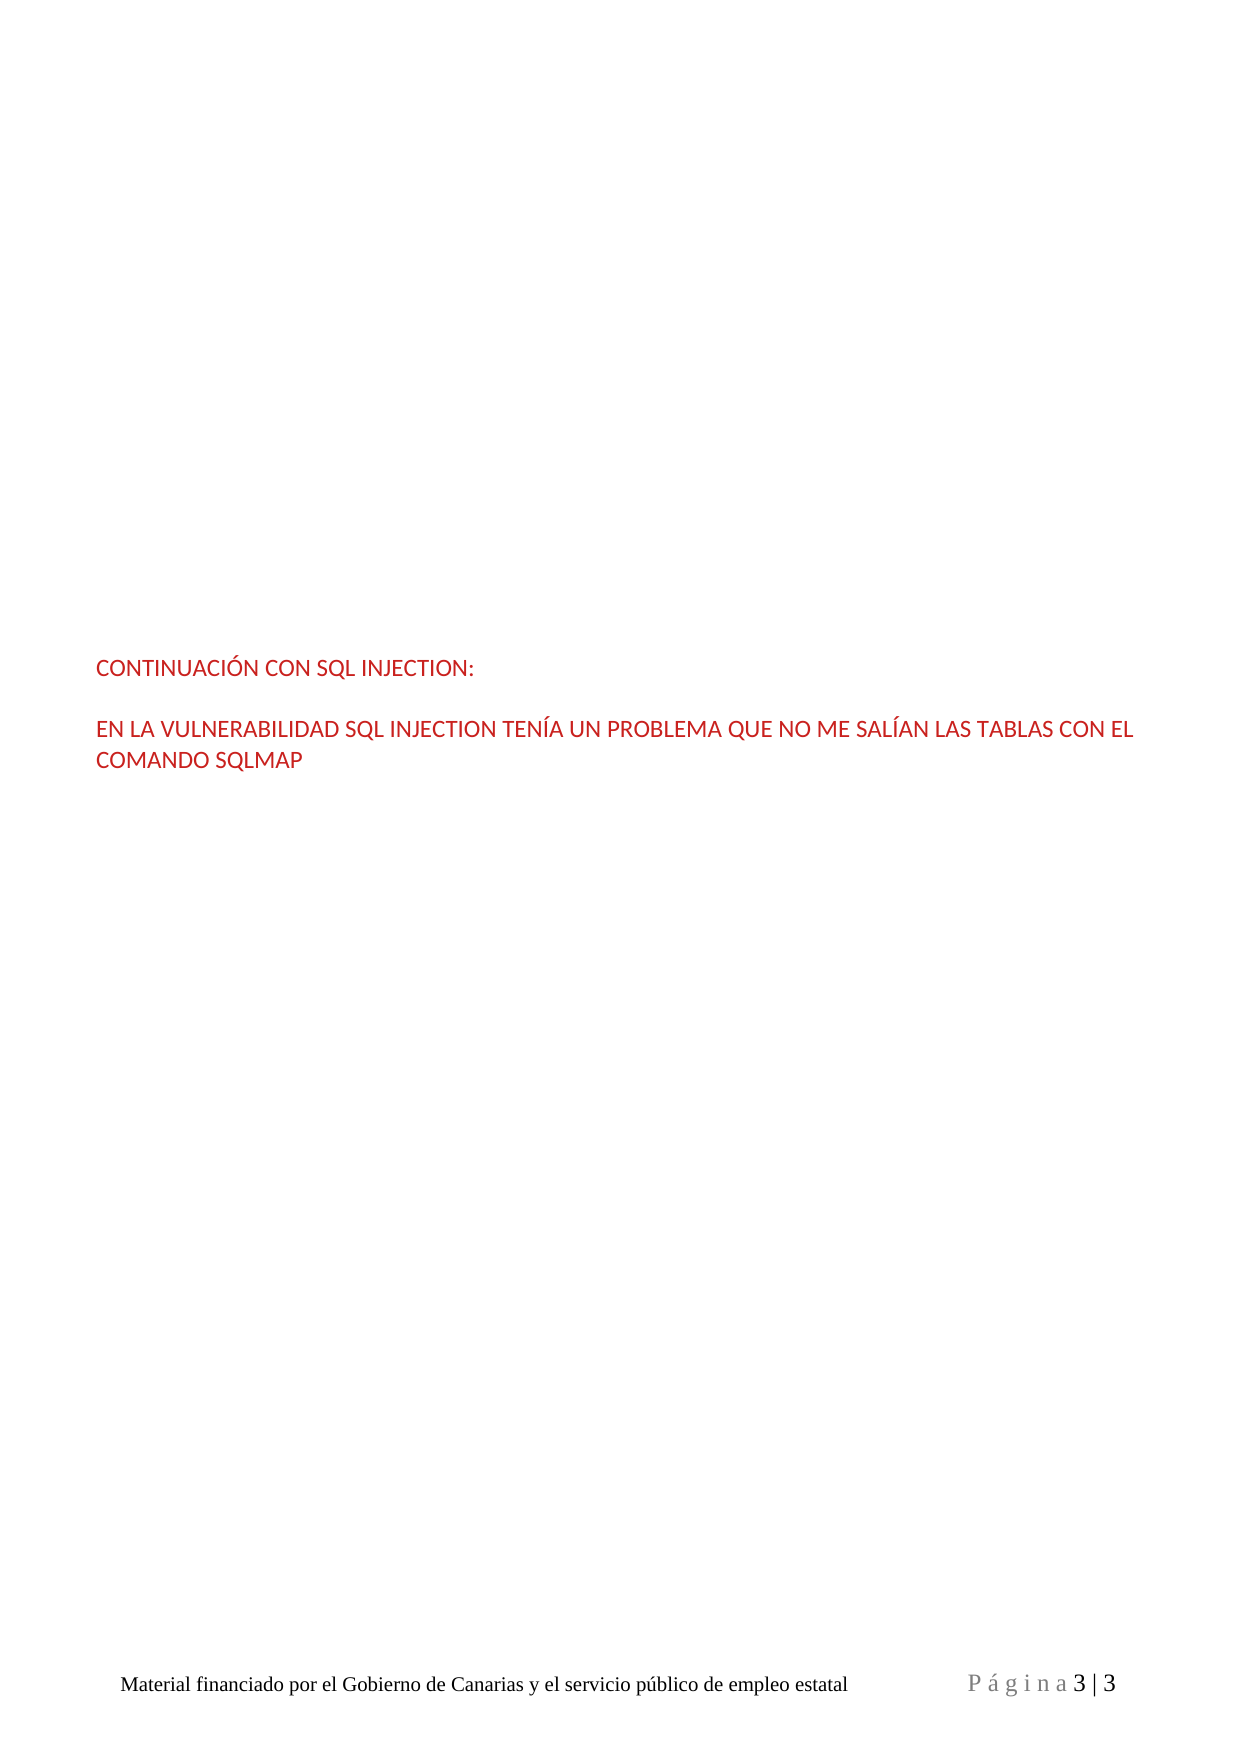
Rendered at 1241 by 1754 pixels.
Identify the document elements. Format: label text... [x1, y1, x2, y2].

text CONTINUACIÓN CON SQL INJECTION: [96, 652, 1198, 682]
text EN LA VULNERABILIDAD SQL INJECTION TENÍA UN PROBLEMA QUE NO ME SALÍAN LAS TABLAS CON EL COMANDO SQLMAP [96, 713, 1198, 774]
